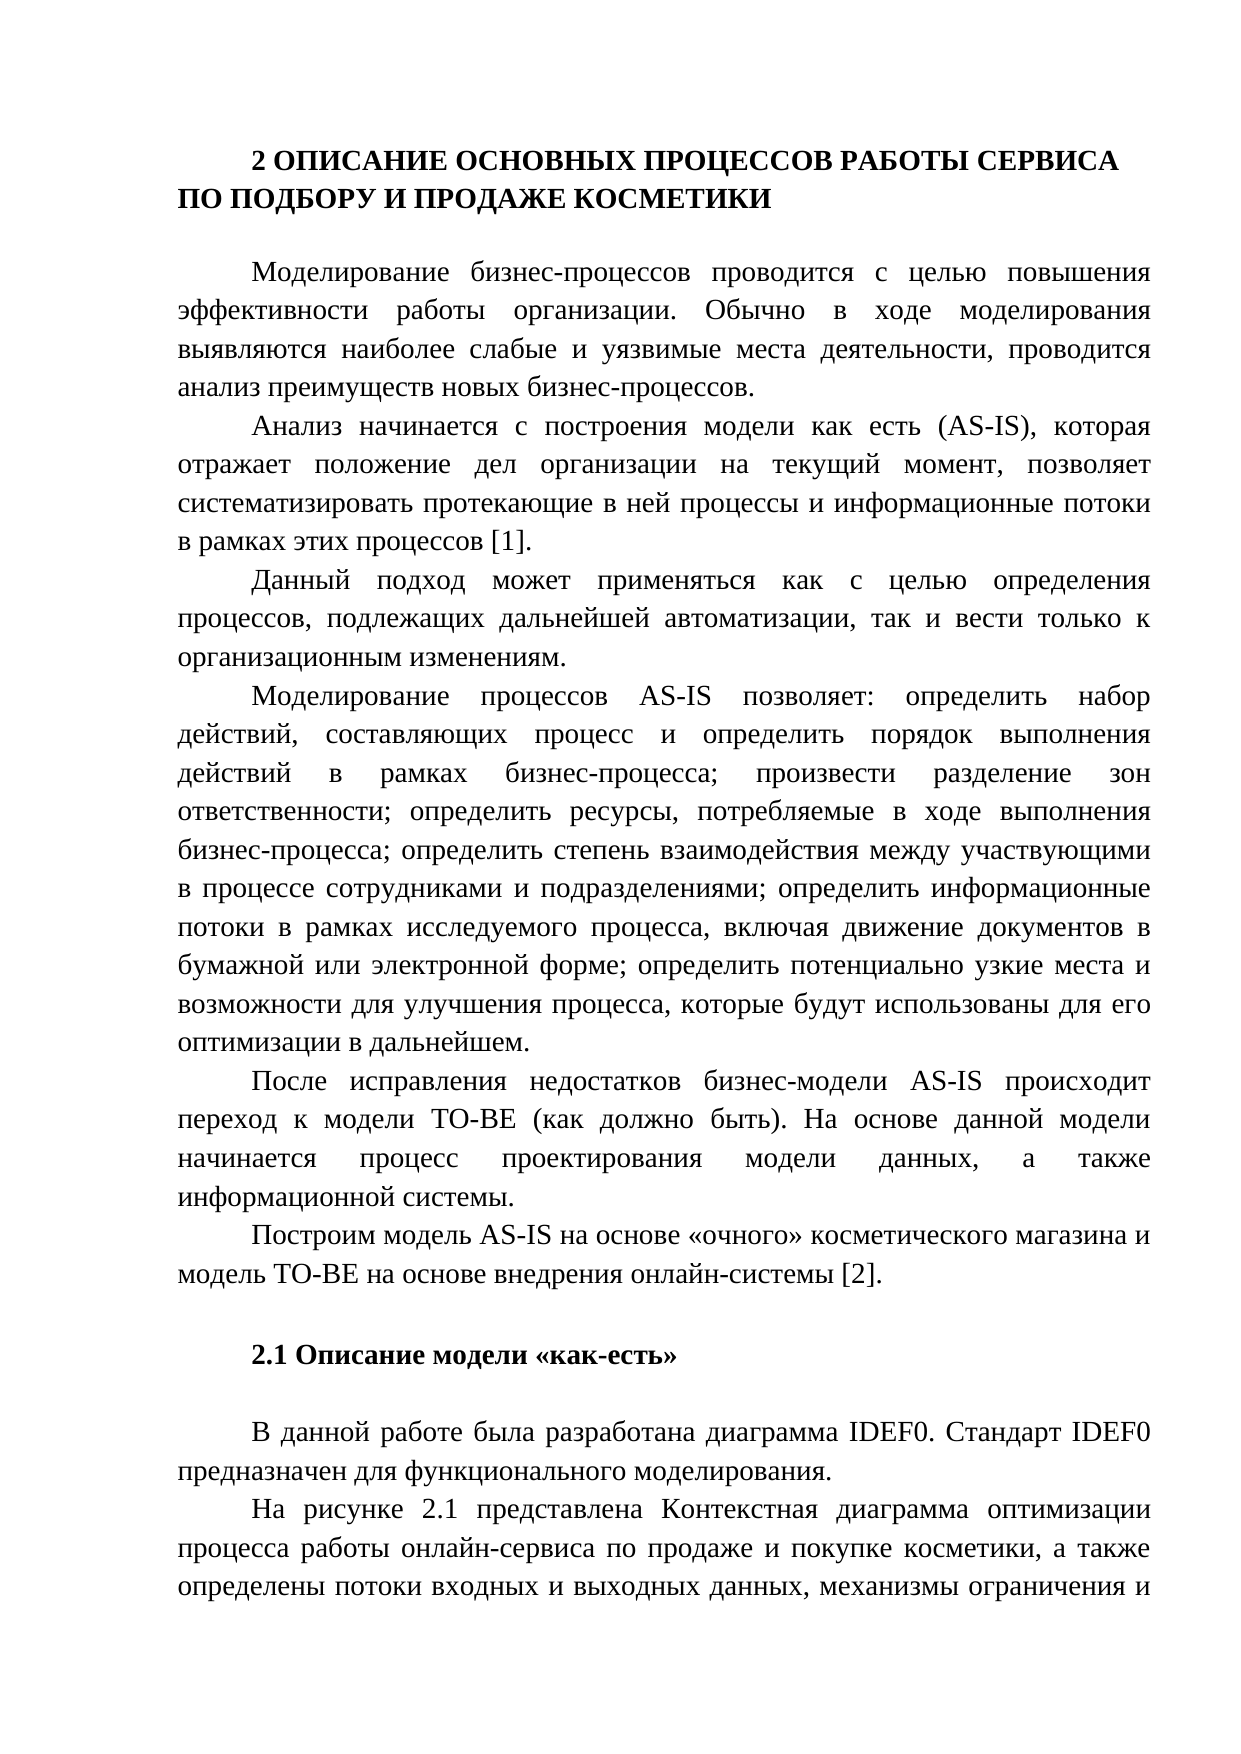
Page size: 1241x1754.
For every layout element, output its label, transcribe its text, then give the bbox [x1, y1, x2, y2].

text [177, 1491, 1152, 1602]
text Построим модель AS-IS на основе «очного» косметического магазина и модель TO-BE на основе внедрения онлайн-системы [2]. [177, 1217, 1152, 1289]
text В данной работе была разработана диаграмма IDEF0. Стандарт IDEF0 предназначен для функционального моделирования. [177, 1414, 1152, 1486]
subtitle 2.1 Описание модели «как-есть» [177, 1337, 1152, 1371]
text После исправления недостатков бизнес-модели AS-IS происходит переход к модели TO-BE (как должно быть). На основе данной модели начинается процесс проектирования модели данных, а также информационной системы. [177, 1063, 1152, 1212]
text Моделирование процессов AS-IS позволяет: определить набор действий, составляющих процесс и определить порядок выполнения действий в рамках бизнес-процесса; произвести разделение зон ответственности; определить ресурсы, потребляемые в ходе выполнения бизнес-процесса; определить степень взаимодействия между участвующими в процессе сотрудниками и подразделениями; определить информационные потоки в рамках исследуемого процесса, включая движение документов в бумажной или электронной форме; определить потенциально узкие места и возможности для улучшения процесса, которые будут использованы для его оптимизации в дальнейшем. [177, 678, 1152, 1058]
text Данный подход может применяться как с целью определения процессов, подлежащих дальнейшей автоматизации, так и вести только к организационным изменениям. [177, 562, 1152, 673]
subtitle 2 ОПИСАНИЕ ОСНОВНЫХ ПРОЦЕССОВ РАБОТЫ СЕРВИСА ПО ПОДБОРУ И ПРОДАЖЕ КОСМЕТИКИ [177, 143, 1152, 215]
text Моделирование бизнес-процессов проводится с целью повышения эффективности работы организации. Обычно в ходе моделирования выявляются наиболее слабые и уязвимые места деятельности, проводится анализ преимуществ новых бизнес-процессов. [177, 254, 1152, 403]
text Анализ начинается с построения модели как есть (AS-IS), которая отражает положение дел организации на текущий момент, позволяет систематизировать протекающие в ней процессы и информационные потоки в рамках этих процессов [1]. [177, 408, 1152, 557]
